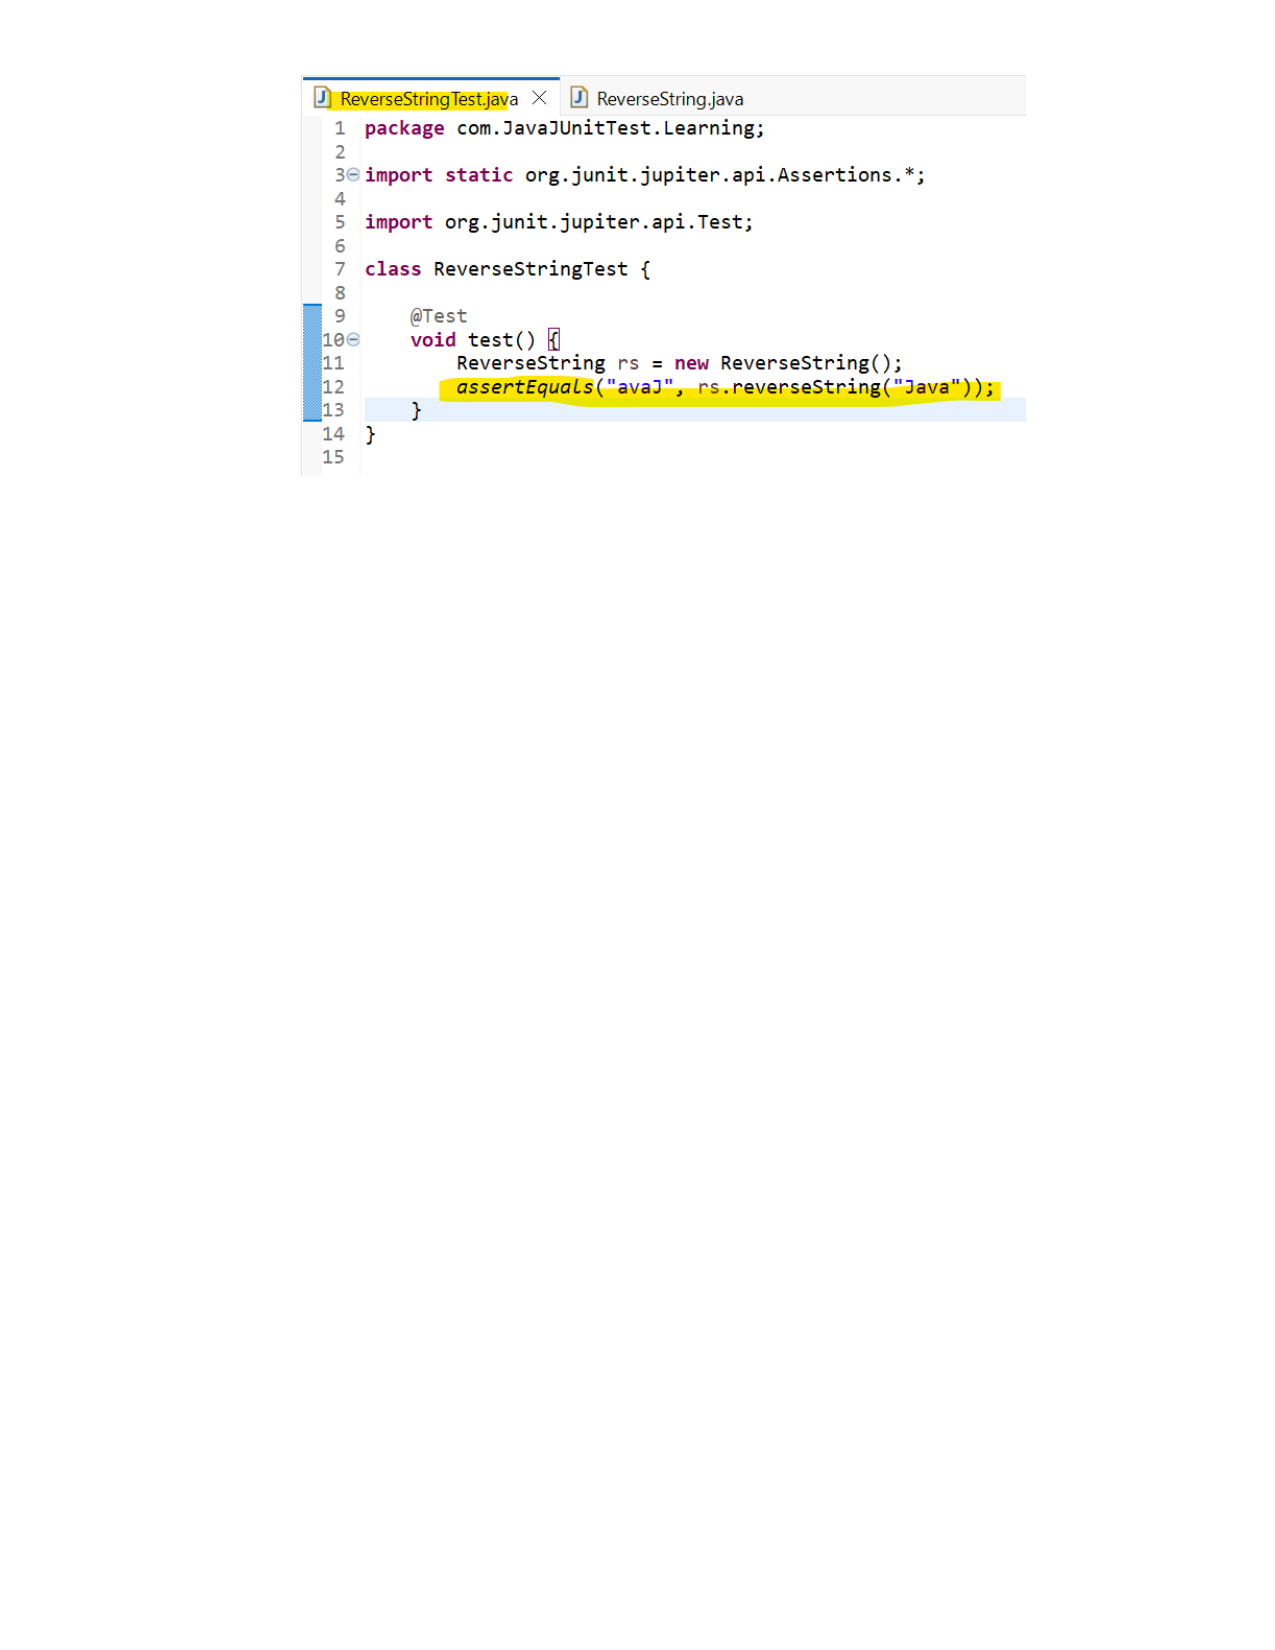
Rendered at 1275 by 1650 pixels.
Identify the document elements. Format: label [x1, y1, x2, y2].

picture [300, 75, 1027, 476]
